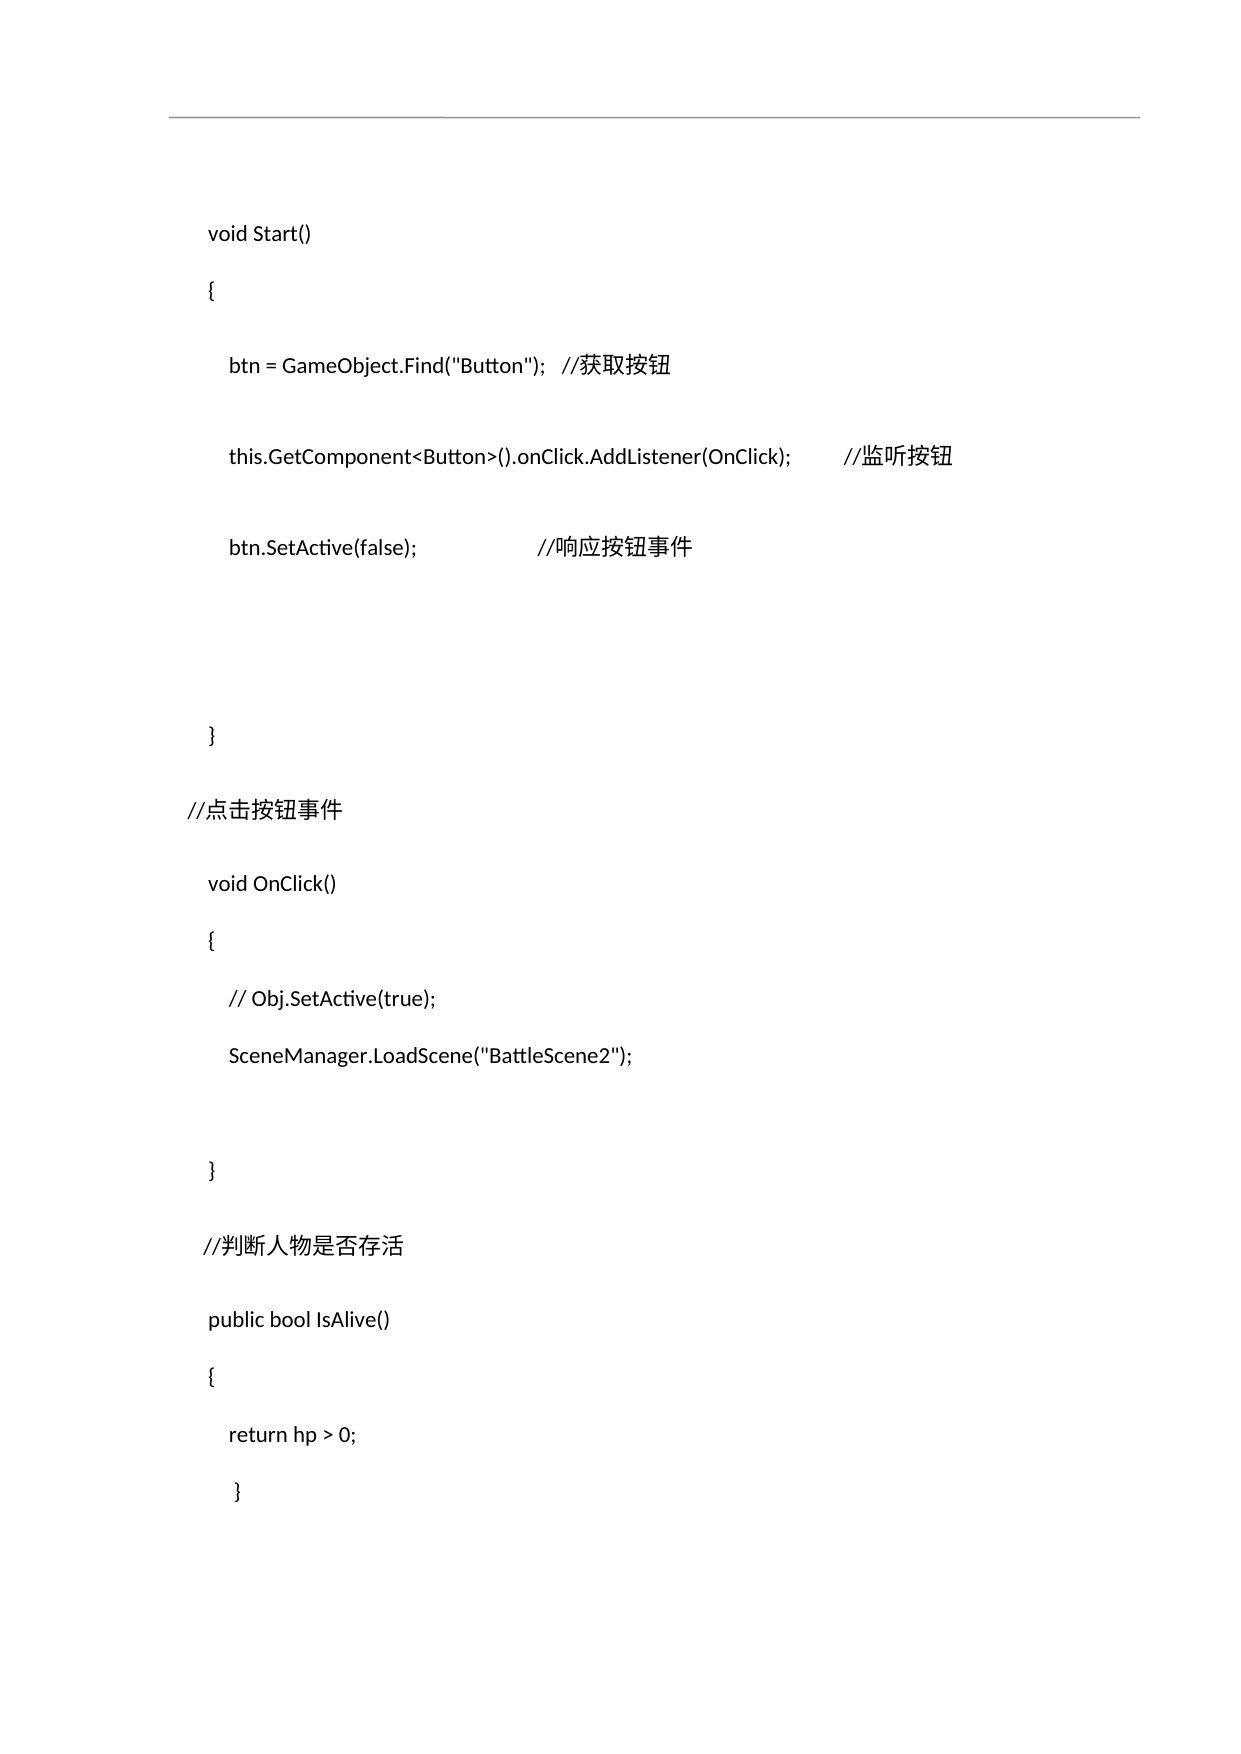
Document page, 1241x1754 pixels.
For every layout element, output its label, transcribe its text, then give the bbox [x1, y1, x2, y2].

text SceneManager.LoadScene("BattleScene2"); [187, 1039, 1053, 1072]
text } [187, 1154, 1053, 1187]
text void OnClick() [187, 867, 1053, 899]
text btn = GameObject.Find("Button"); //获取按钮 [187, 331, 1053, 396]
text { [187, 1360, 1053, 1393]
text //判断人物是否存活 [187, 1212, 1053, 1277]
text return hp > 0; [187, 1418, 1053, 1450]
text } [187, 719, 1053, 751]
text void Start() [187, 216, 1053, 249]
text this.GetComponent<Button>().onClick.AddListener(OnClick); //监听按钮 [187, 422, 1053, 487]
text } [187, 1475, 1053, 1508]
text public bool IsAlive() [187, 1303, 1053, 1335]
text //点击按钮事件 [187, 776, 1053, 841]
text { [187, 274, 1053, 306]
text btn.SetActive(false); //响应按钮事件 [187, 513, 1053, 578]
text // Obj.SetActive(true); [187, 982, 1053, 1014]
text { [187, 924, 1053, 957]
